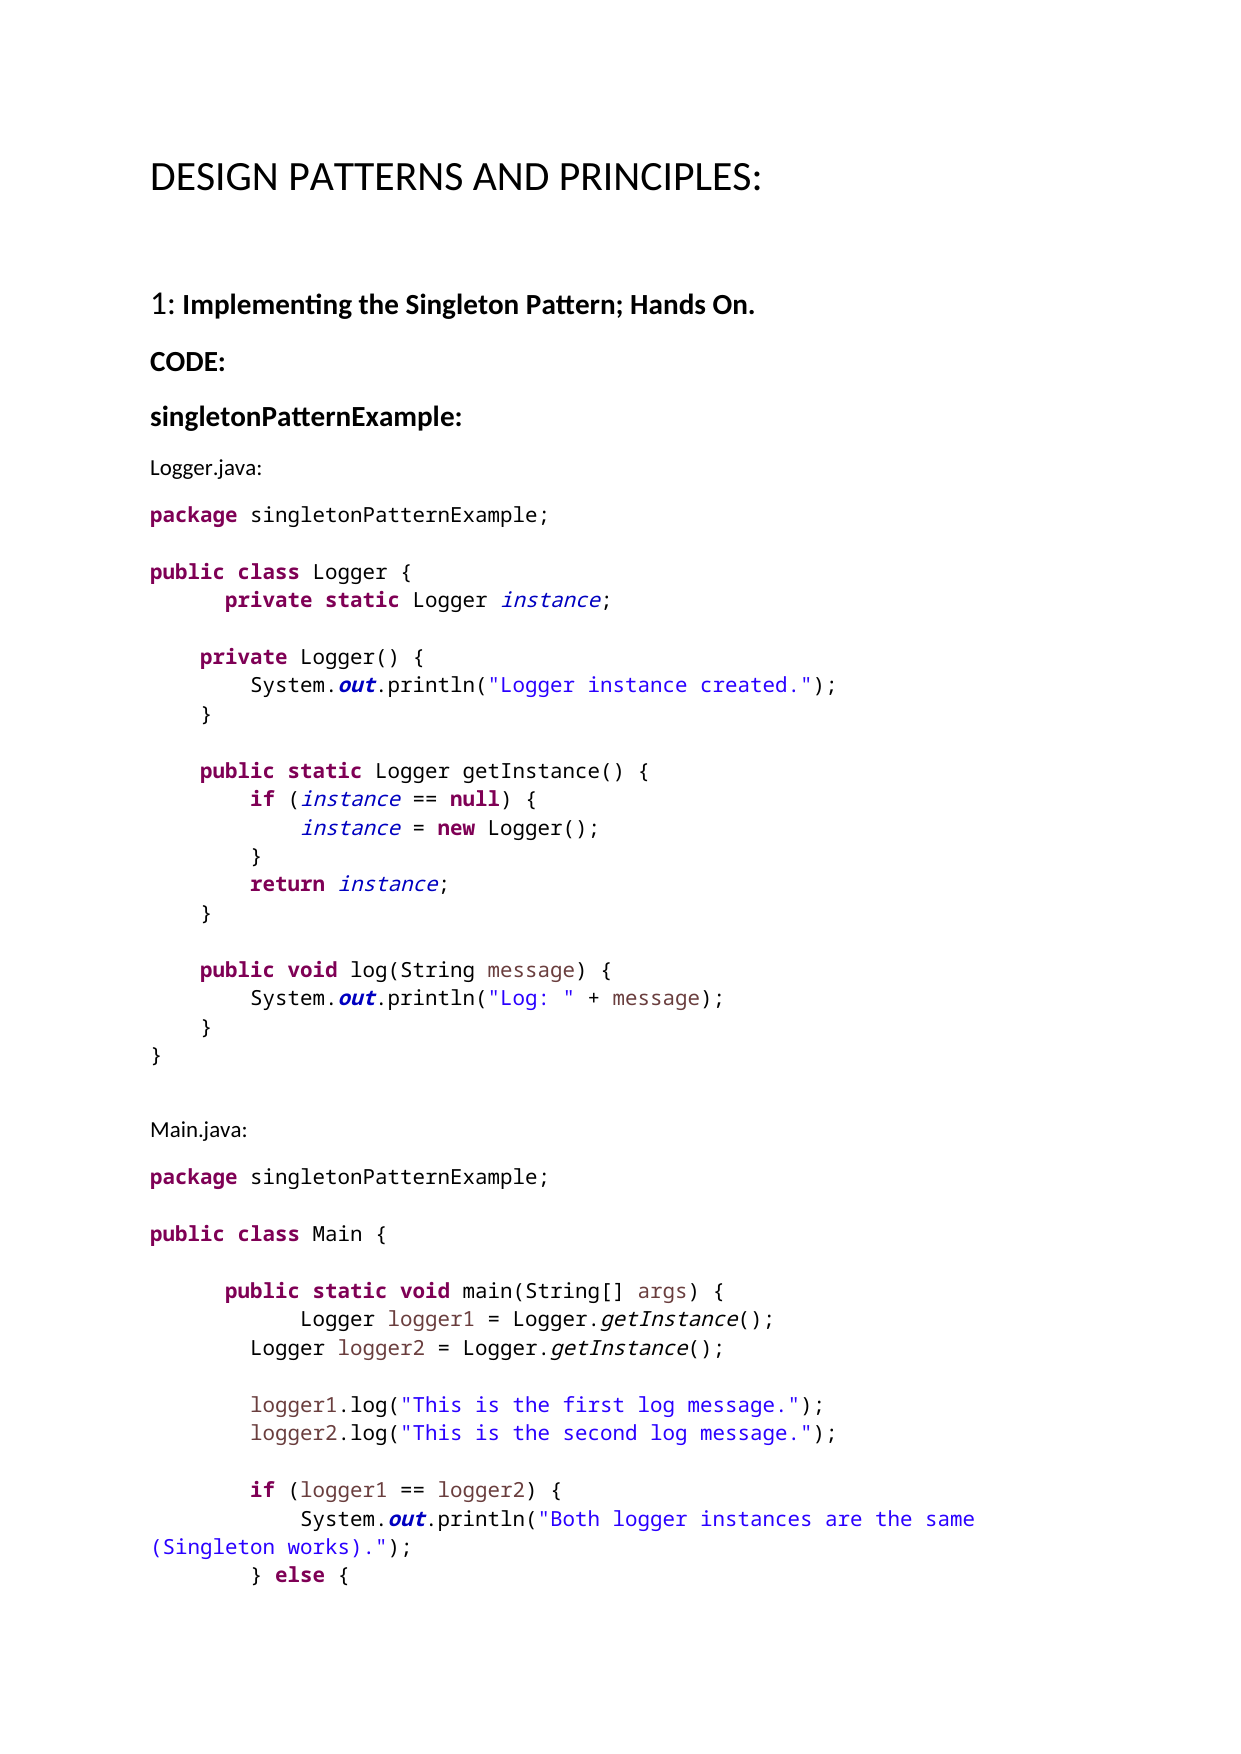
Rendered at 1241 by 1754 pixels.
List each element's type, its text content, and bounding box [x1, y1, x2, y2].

text return instance; [150, 869, 1090, 898]
text package singletonPatternExample; [150, 1162, 1090, 1191]
text if (logger1 == logger2) { [150, 1475, 1090, 1504]
text private static Logger instance; [150, 585, 1090, 614]
text Logger.java: [150, 453, 1090, 481]
text logger1.log("This is the first log message."); [150, 1390, 1090, 1418]
text } else { [150, 1561, 1090, 1589]
text System.out.println("Both logger instances are the same (Singleton works)."); [150, 1504, 1090, 1561]
text private Logger() { [150, 642, 1090, 671]
text instance = new Logger(); [150, 813, 1090, 841]
text } [150, 841, 1090, 869]
text CODE: [150, 343, 1090, 378]
text if (instance == null) { [150, 784, 1090, 813]
text singletonPatternExample: [150, 398, 1090, 433]
text public class Main { [150, 1219, 1090, 1248]
text public void log(String message) { [150, 955, 1090, 983]
text } [150, 1012, 1090, 1040]
text DESIGN PATTERNS AND PRINCIPLES: [150, 150, 1090, 201]
text Logger logger1 = Logger.getInstance(); [150, 1304, 1090, 1333]
text logger2.log("This is the second log message."); [150, 1418, 1090, 1447]
text public class Logger { [150, 557, 1090, 585]
text 1: Implementing the Singleton Pattern; Hands On. [150, 282, 1090, 323]
text System.out.println("Logger instance created."); [150, 671, 1090, 699]
text } [150, 1040, 1090, 1069]
text Logger logger2 = Logger.getInstance(); [150, 1333, 1090, 1361]
text package singletonPatternExample; [150, 500, 1090, 528]
text public static void main(String[] args) { [150, 1276, 1090, 1304]
text System.out.println("Log: " + message); [150, 983, 1090, 1012]
text public static Logger getInstance() { [150, 756, 1090, 784]
text } [150, 898, 1090, 926]
text } [150, 699, 1090, 727]
text Main.java: [150, 1116, 1090, 1143]
